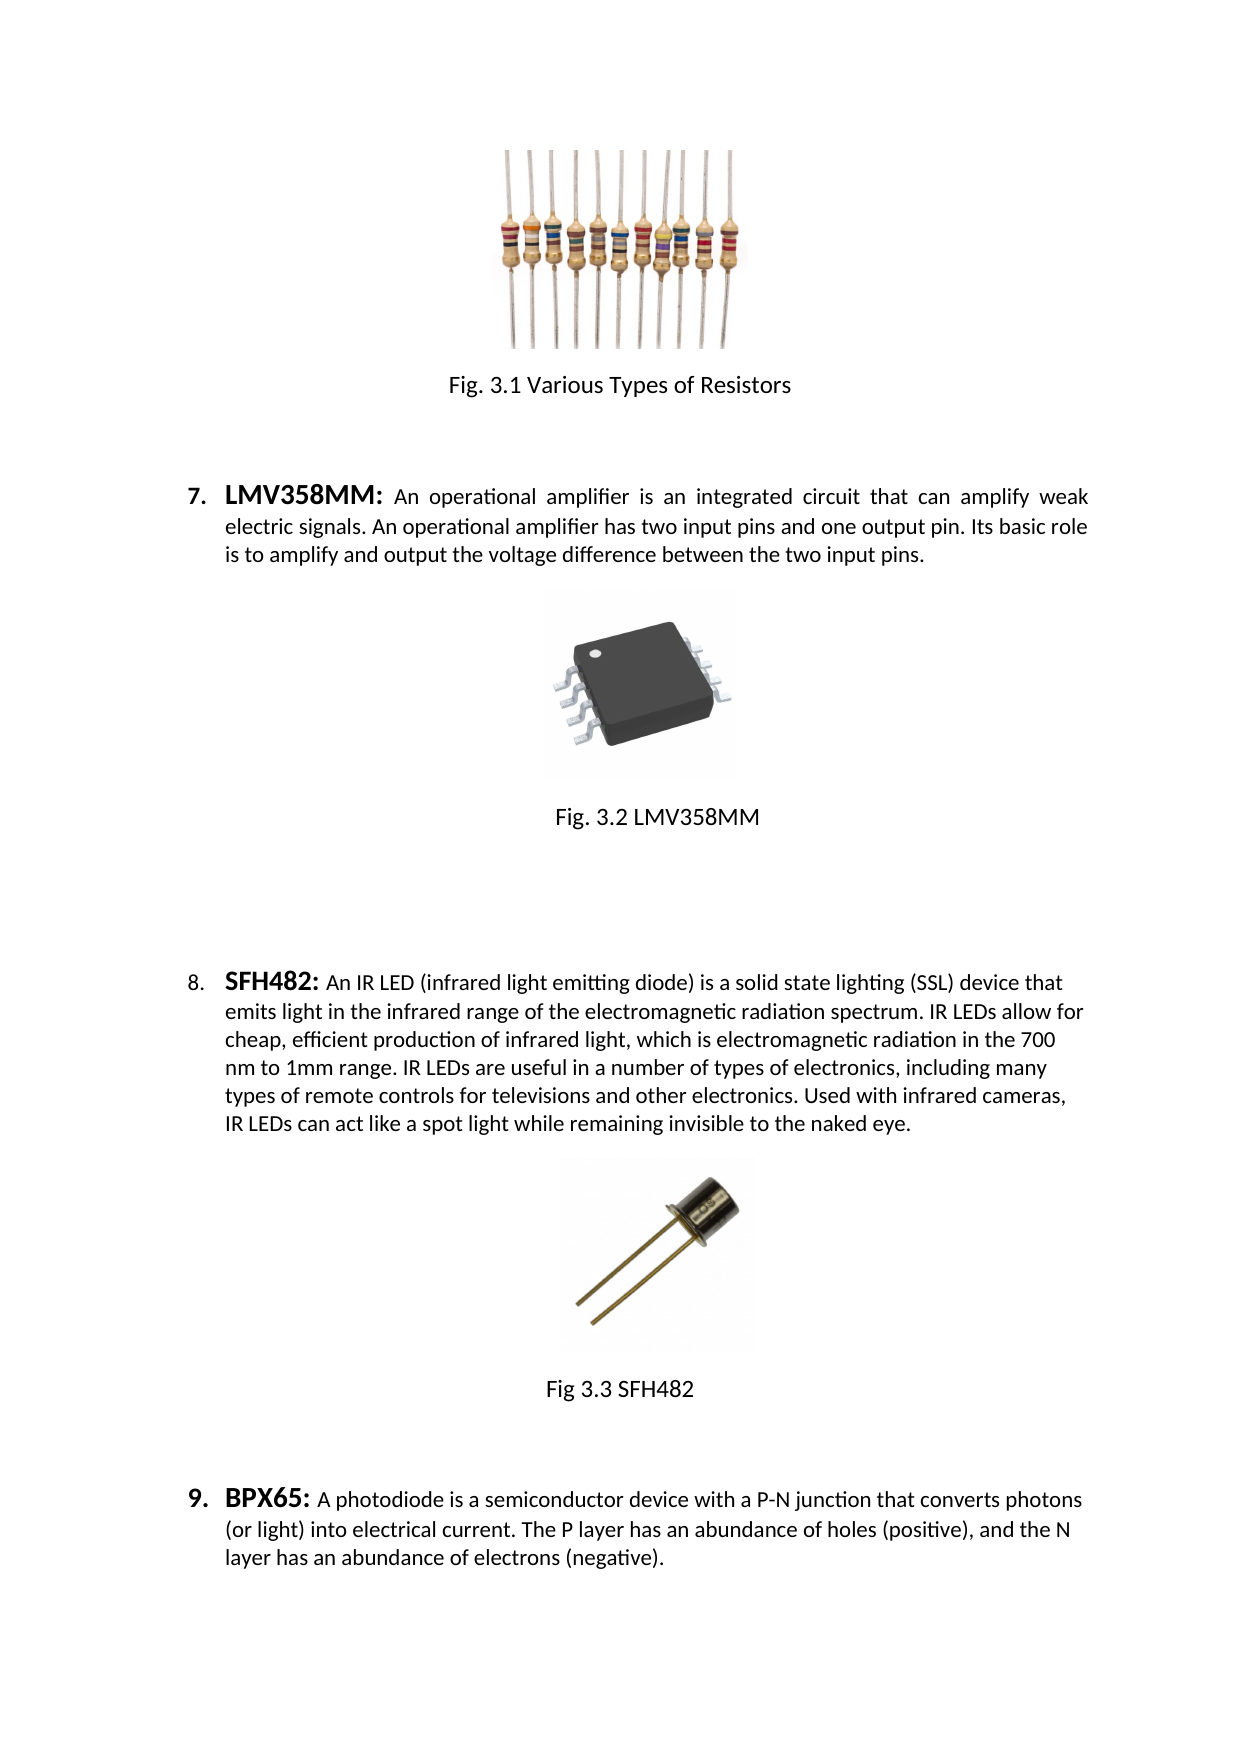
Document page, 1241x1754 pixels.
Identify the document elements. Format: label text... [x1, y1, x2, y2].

text Fig. 3.2 LMV358MM [225, 801, 1090, 832]
list BPX65: A photodiode is a semiconductor device with a P-N junction that converts photons (or light) into electrical current. The P layer has an abundance of holes (positive), and the N layer has an abundance of electrons (negative). [187, 1479, 1090, 1571]
list SFH482: An IR LED (infrared light emitting diode) is a solid state lighting (SSL) device that emits light in the infrared range of the electromagnetic radiation spectrum. IR LEDs allow for cheap, efficient production of infrared light, which is electromagnetic radiation in the 700 nm to 1mm range. IR LEDs are useful in a number of types of electronics, including many types of remote controls for televisions and other electronics. Used with infrared cameras, IR LEDs can act like a spot light while remaining invisible to the naked eye. [187, 963, 1090, 1137]
text Fig 3.3 SFH482 [150, 1373, 1090, 1403]
picture [560, 1158, 755, 1353]
picture [493, 150, 748, 349]
list LMV358MM: An operational amplifier is an integrated circuit that can amplify weak electric signals. An operational amplifier has two input pins and one output pin. Its basic role is to amplify and output the voltage difference between the two input pins. [187, 476, 1090, 568]
picture [545, 588, 737, 781]
text Fig. 3.1 Various Types of Resistors [150, 369, 1090, 400]
